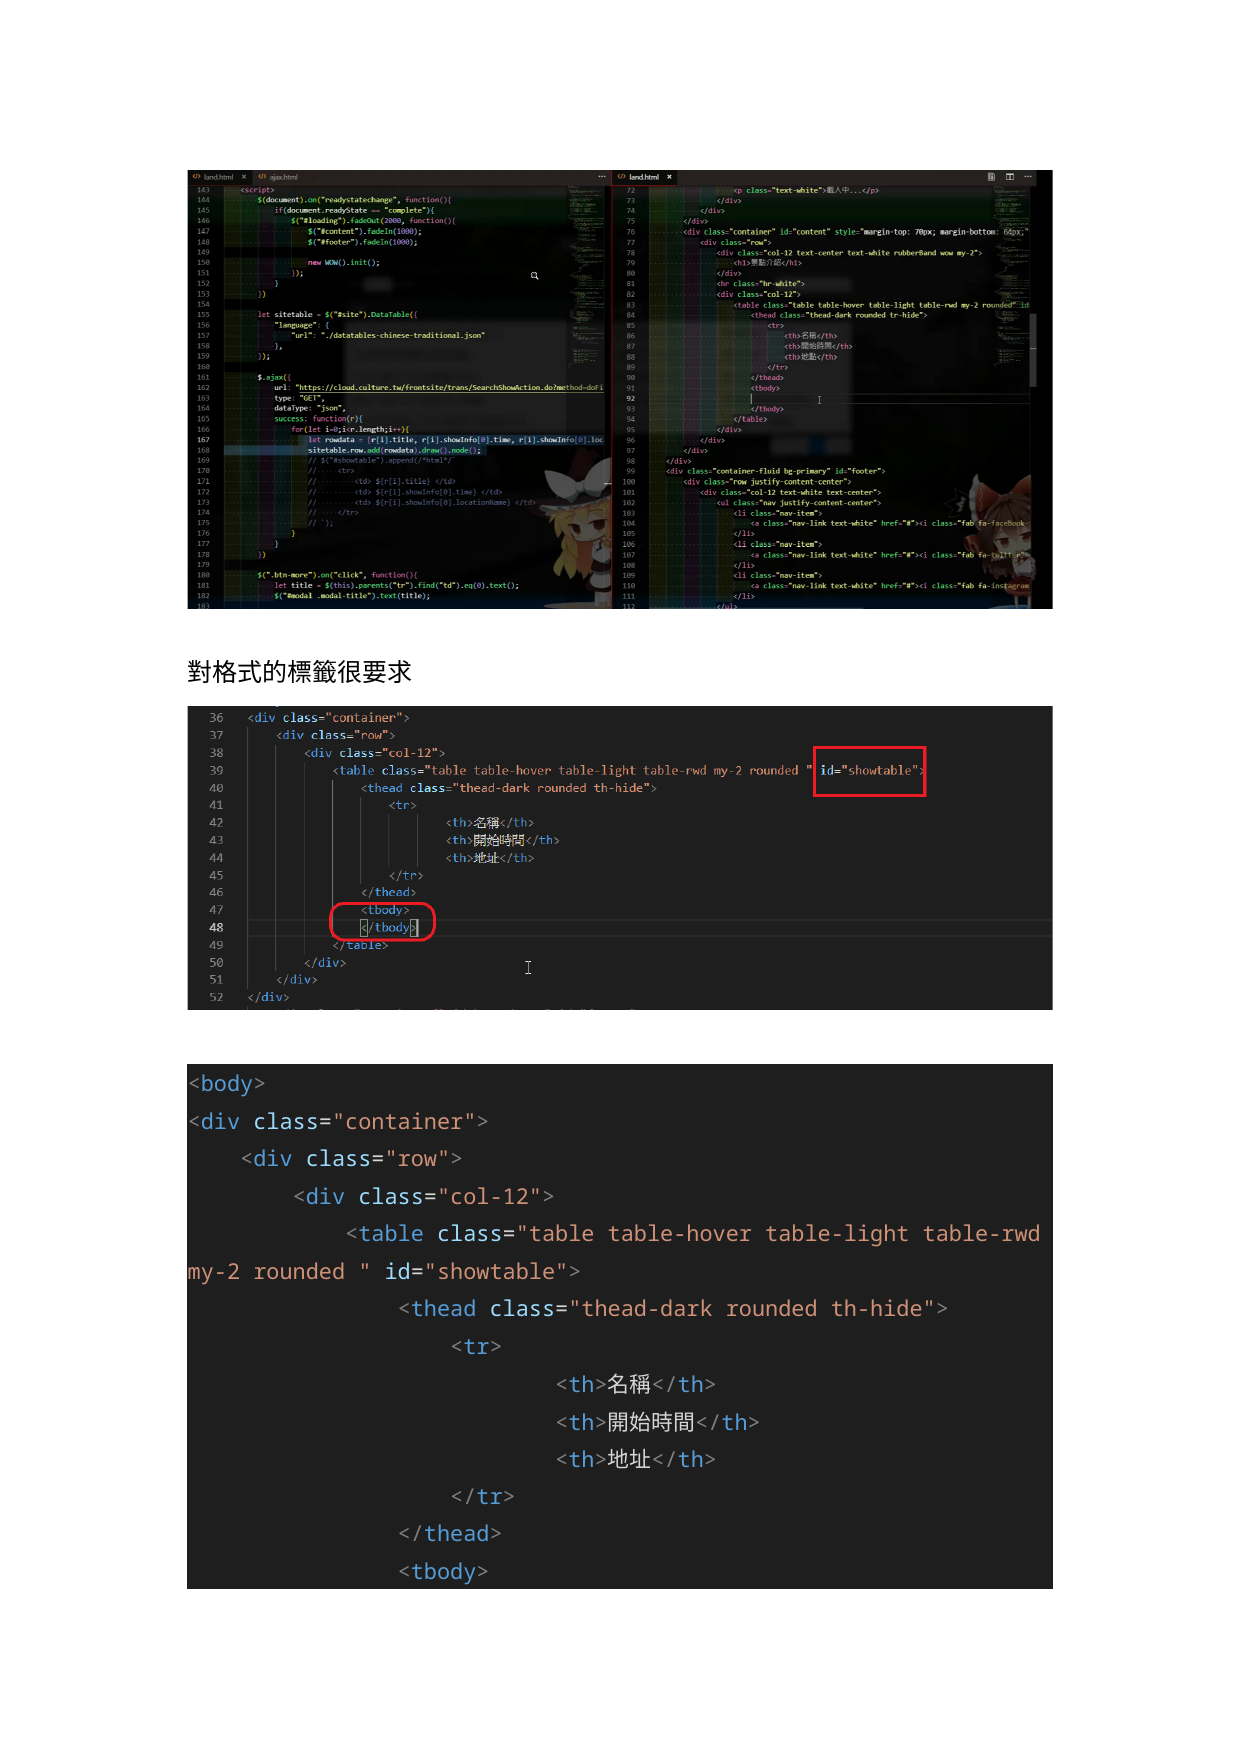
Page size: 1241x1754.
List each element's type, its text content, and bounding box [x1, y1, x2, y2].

text <th>名稱</th> [187, 1364, 1053, 1402]
text </thead> [187, 1514, 1053, 1552]
text <tbody> [187, 1552, 1053, 1589]
text <tr> [187, 1327, 1053, 1364]
text <table class="table table-hover table-light table-rwd my-2 rounded " id="showtable"> [187, 1214, 1053, 1289]
text <th>地址</th> [187, 1439, 1053, 1477]
text <div class="col-12"> [187, 1177, 1053, 1214]
text <div class="row"> [187, 1139, 1053, 1177]
picture [187, 706, 1053, 1010]
text 對格式的標籤很要求 [187, 652, 1053, 689]
text </tr> [187, 1477, 1053, 1514]
picture [187, 170, 1053, 609]
text <thead class="thead-dark rounded th-hide"> [187, 1289, 1053, 1327]
text <body> [187, 1064, 1053, 1102]
text <div class="container"> [187, 1102, 1053, 1139]
text <th>開始時間</th> [187, 1402, 1053, 1439]
